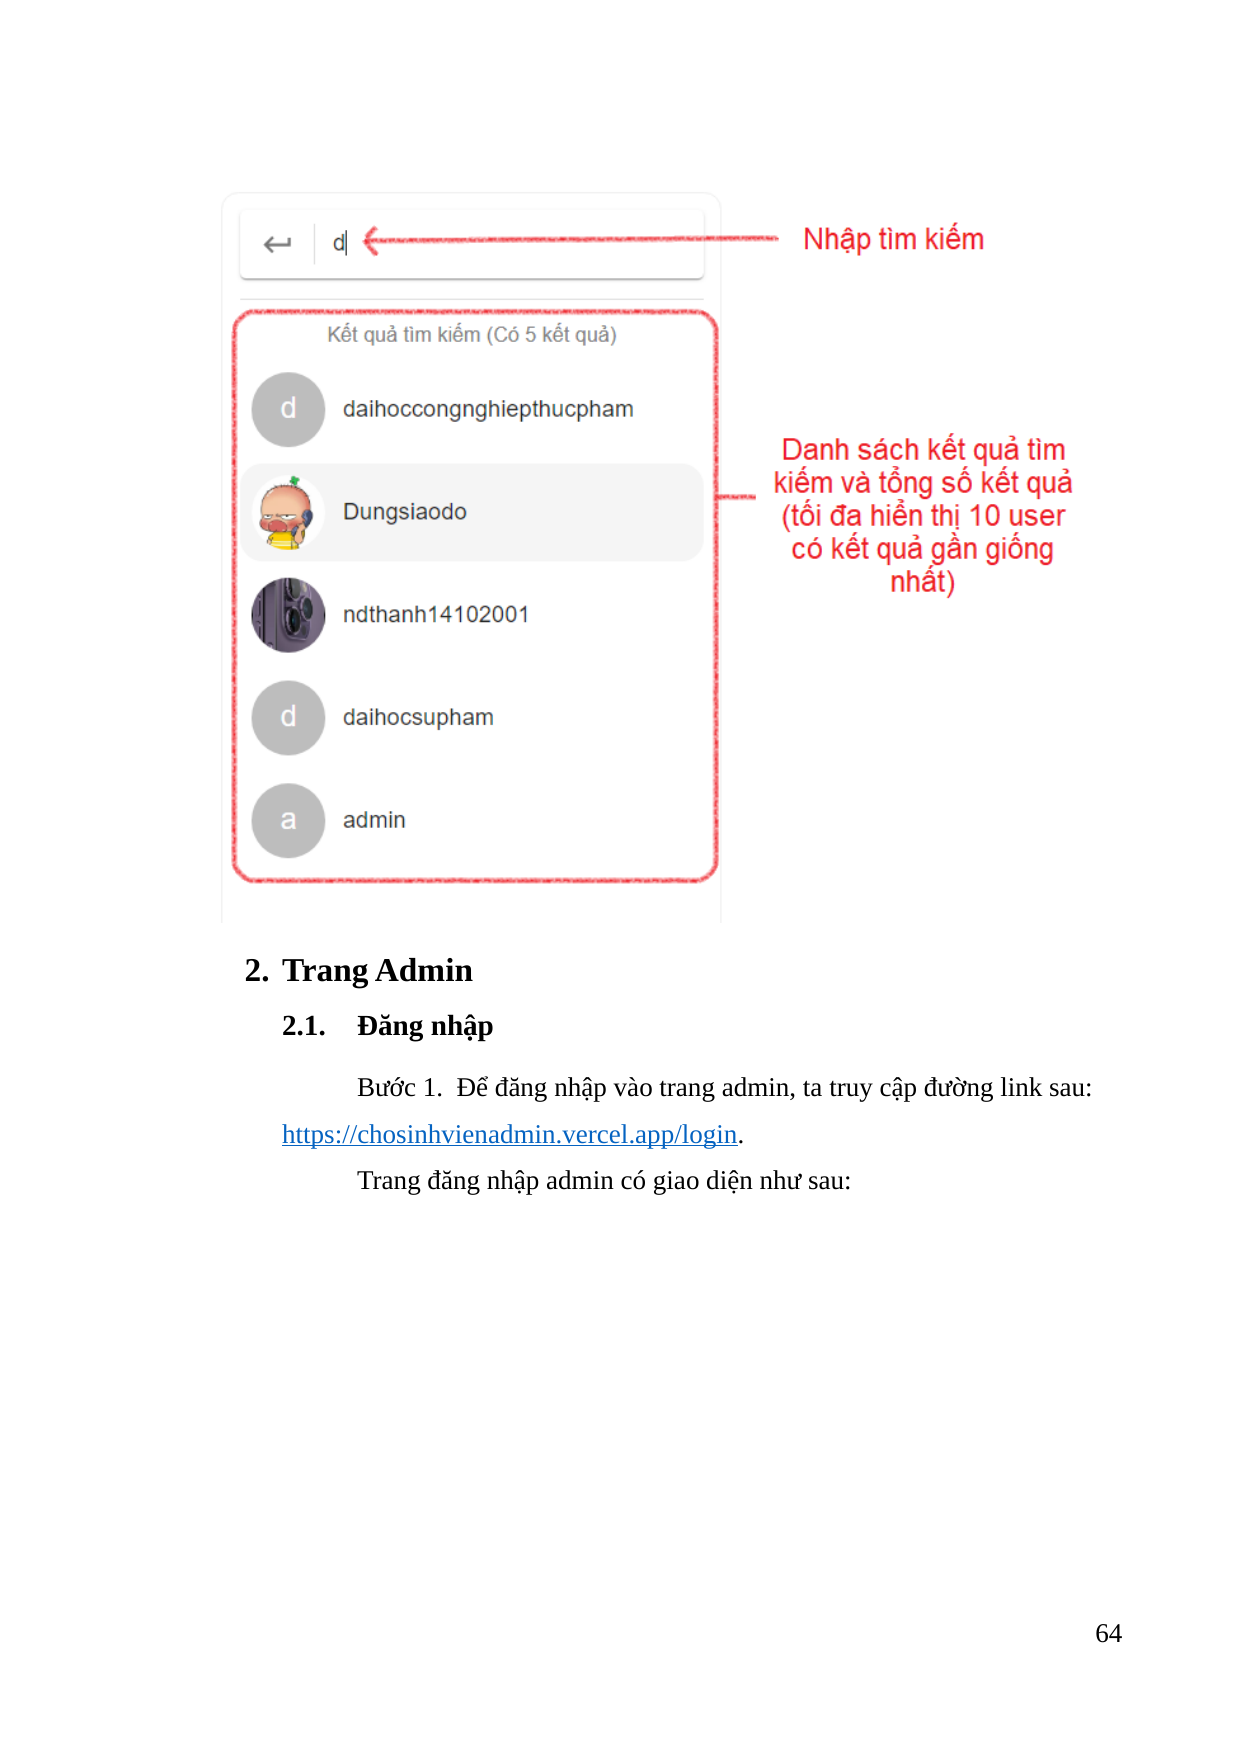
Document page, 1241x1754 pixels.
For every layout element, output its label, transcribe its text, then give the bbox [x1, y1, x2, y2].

text Bước 1. Để đăng nhập vào trang admin, ta truy cập đường link sau: https://chosinhvienadmin.vercel.app/login. [282, 1071, 1122, 1149]
text Trang đăng nhập admin có giao diện như sau: [282, 1164, 1122, 1196]
picture [206, 177, 1123, 923]
list Đăng nhập [282, 1008, 1122, 1042]
list Trang Admin [244, 951, 1122, 989]
